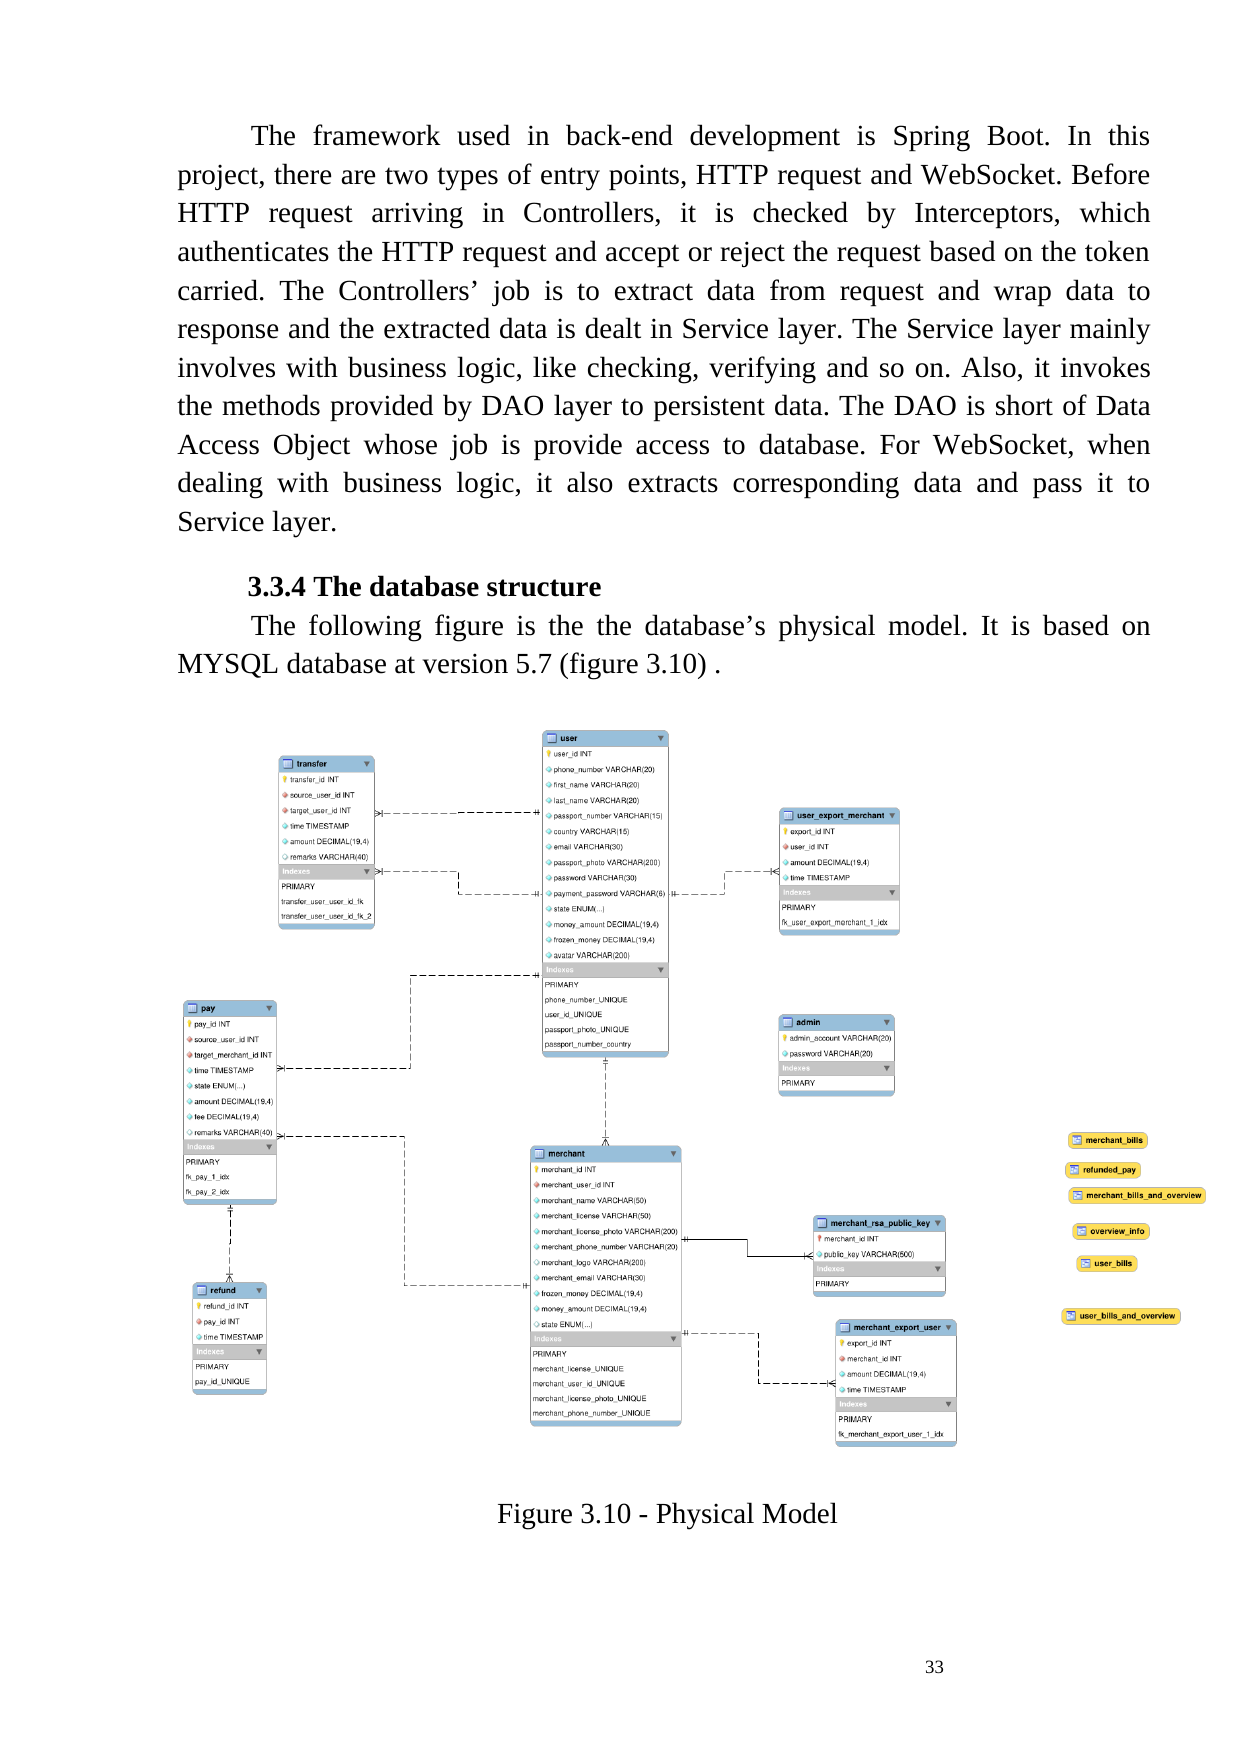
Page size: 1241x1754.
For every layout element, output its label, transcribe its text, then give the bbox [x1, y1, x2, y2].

picture [177, 723, 1212, 1453]
text Figure 3.10 - Physical Model [177, 1496, 1158, 1529]
subtitle 3.3.4 The database structure [247, 569, 1152, 603]
text The framework used in back-end development is Spring Boot. In this project, there are two types of entry points, HTTP request and WebSocket. Before HTTP request arriving in Controllers, it is checked by Interceptors, which authenticates the HTTP request and accept or reject the request based on the token carried. The Controllers’ job is to extract data from request and wrap data to response and the extracted data is dealt in Service layer. The Service layer mainly involves with business logic, like checking, verifying and so on. Also, it invokes the methods provided by DAO layer to persistent data. The DAO is short of Data Access Object whose job is provide access to database. For WebSocket, when dealing with business logic, it also extracts corresponding data and pass it to Service layer. [177, 118, 1152, 537]
text The following figure is the the database’s physical model. It is based on MYSQL database at version 5.7 (figure 3.10) . [177, 608, 1152, 680]
